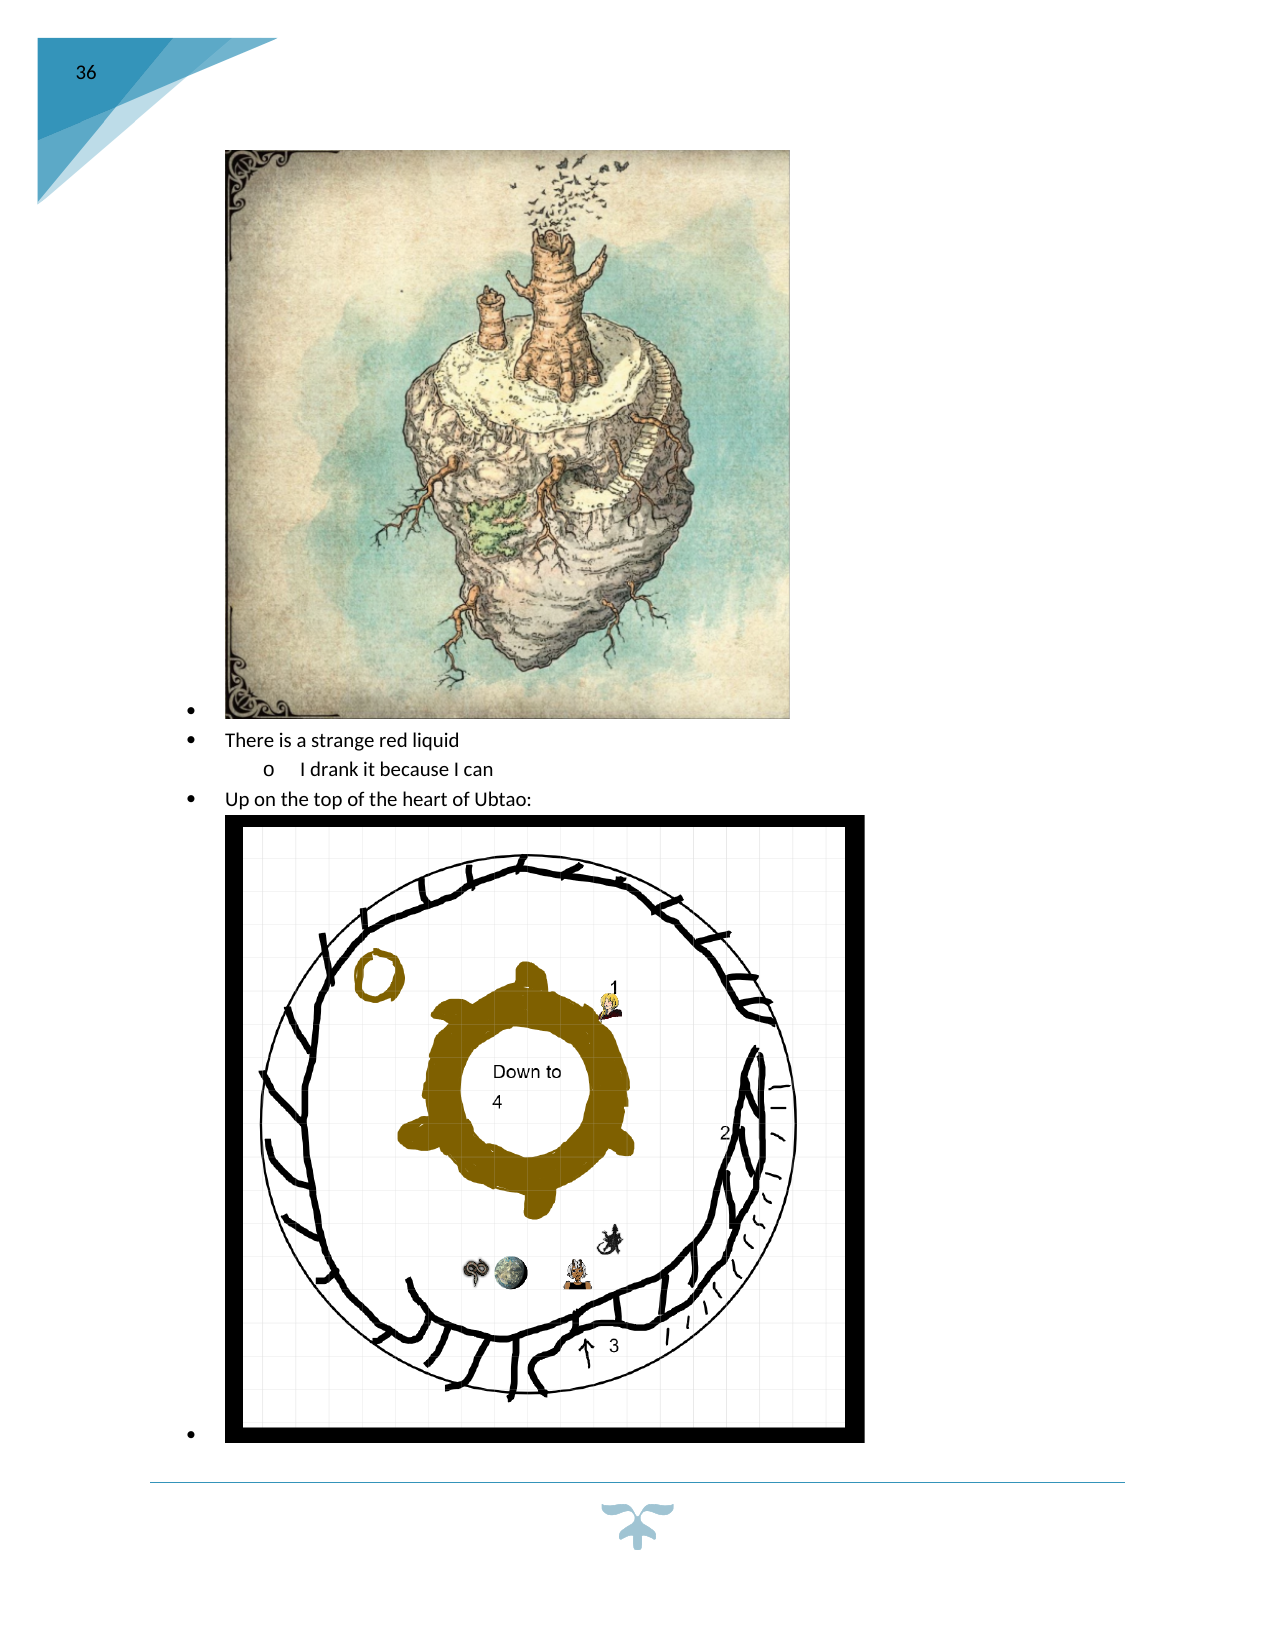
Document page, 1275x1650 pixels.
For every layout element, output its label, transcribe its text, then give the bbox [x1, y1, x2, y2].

picture [37, 37, 790, 719]
list There is a strange red liquid [187, 727, 1125, 752]
picture [225, 815, 865, 1443]
list I drank it because I can [262, 756, 1125, 782]
list Up on the top of the heart of Ubtao: [187, 786, 1125, 812]
